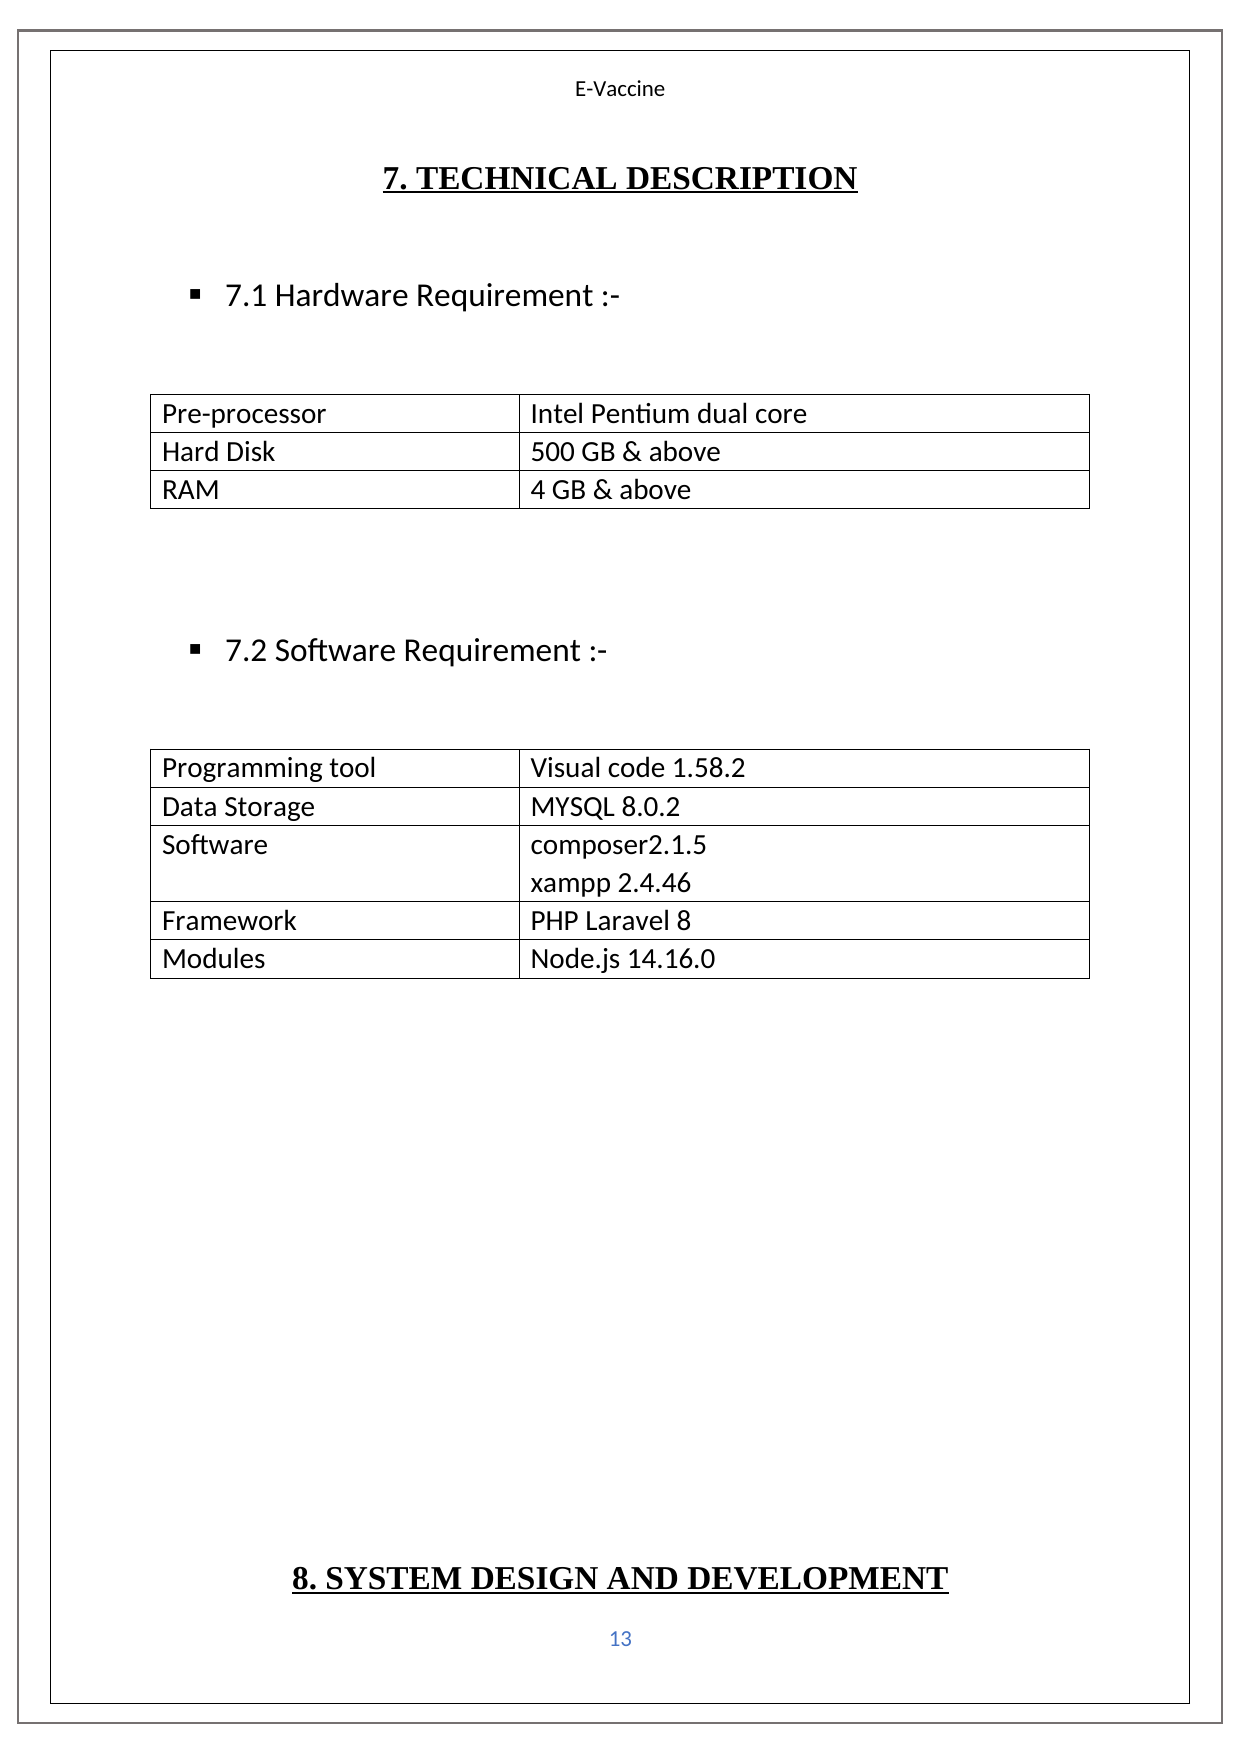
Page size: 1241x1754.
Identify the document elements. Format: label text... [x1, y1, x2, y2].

text 7. TECHNICAL DESCRIPTION [150, 158, 1090, 196]
table_cell 4 GB & above [520, 471, 1089, 508]
table_cell Modules [151, 940, 519, 977]
table_cell Data Storage [151, 788, 519, 825]
table_cell RAM [151, 471, 519, 508]
table_cell Software [151, 826, 519, 901]
list 7.2 Software Requirement :- [187, 629, 1090, 670]
table_cell MYSQL 8.0.2 [520, 788, 1089, 825]
table_header Visual code 1.58.2 [520, 750, 1089, 787]
table_cell Hard Disk [151, 433, 519, 470]
table_header Intel Pentium dual core [520, 395, 1089, 432]
list 7.1 Hardware Requirement :- [187, 274, 1090, 315]
text 8. SYSTEM DESIGN AND DEVELOPMENT [150, 1559, 1090, 1597]
table_header Programming tool [151, 750, 519, 787]
table_cell PHP Laravel 8 [520, 902, 1089, 939]
table_cell Node.js 14.16.0 [520, 940, 1089, 977]
table_cell 500 GB & above [520, 433, 1089, 470]
table_cell Framework [151, 902, 519, 939]
table_cell composer2.1.5 xampp 2.4.46 [520, 826, 1089, 901]
table_header Pre-processor [151, 395, 519, 432]
